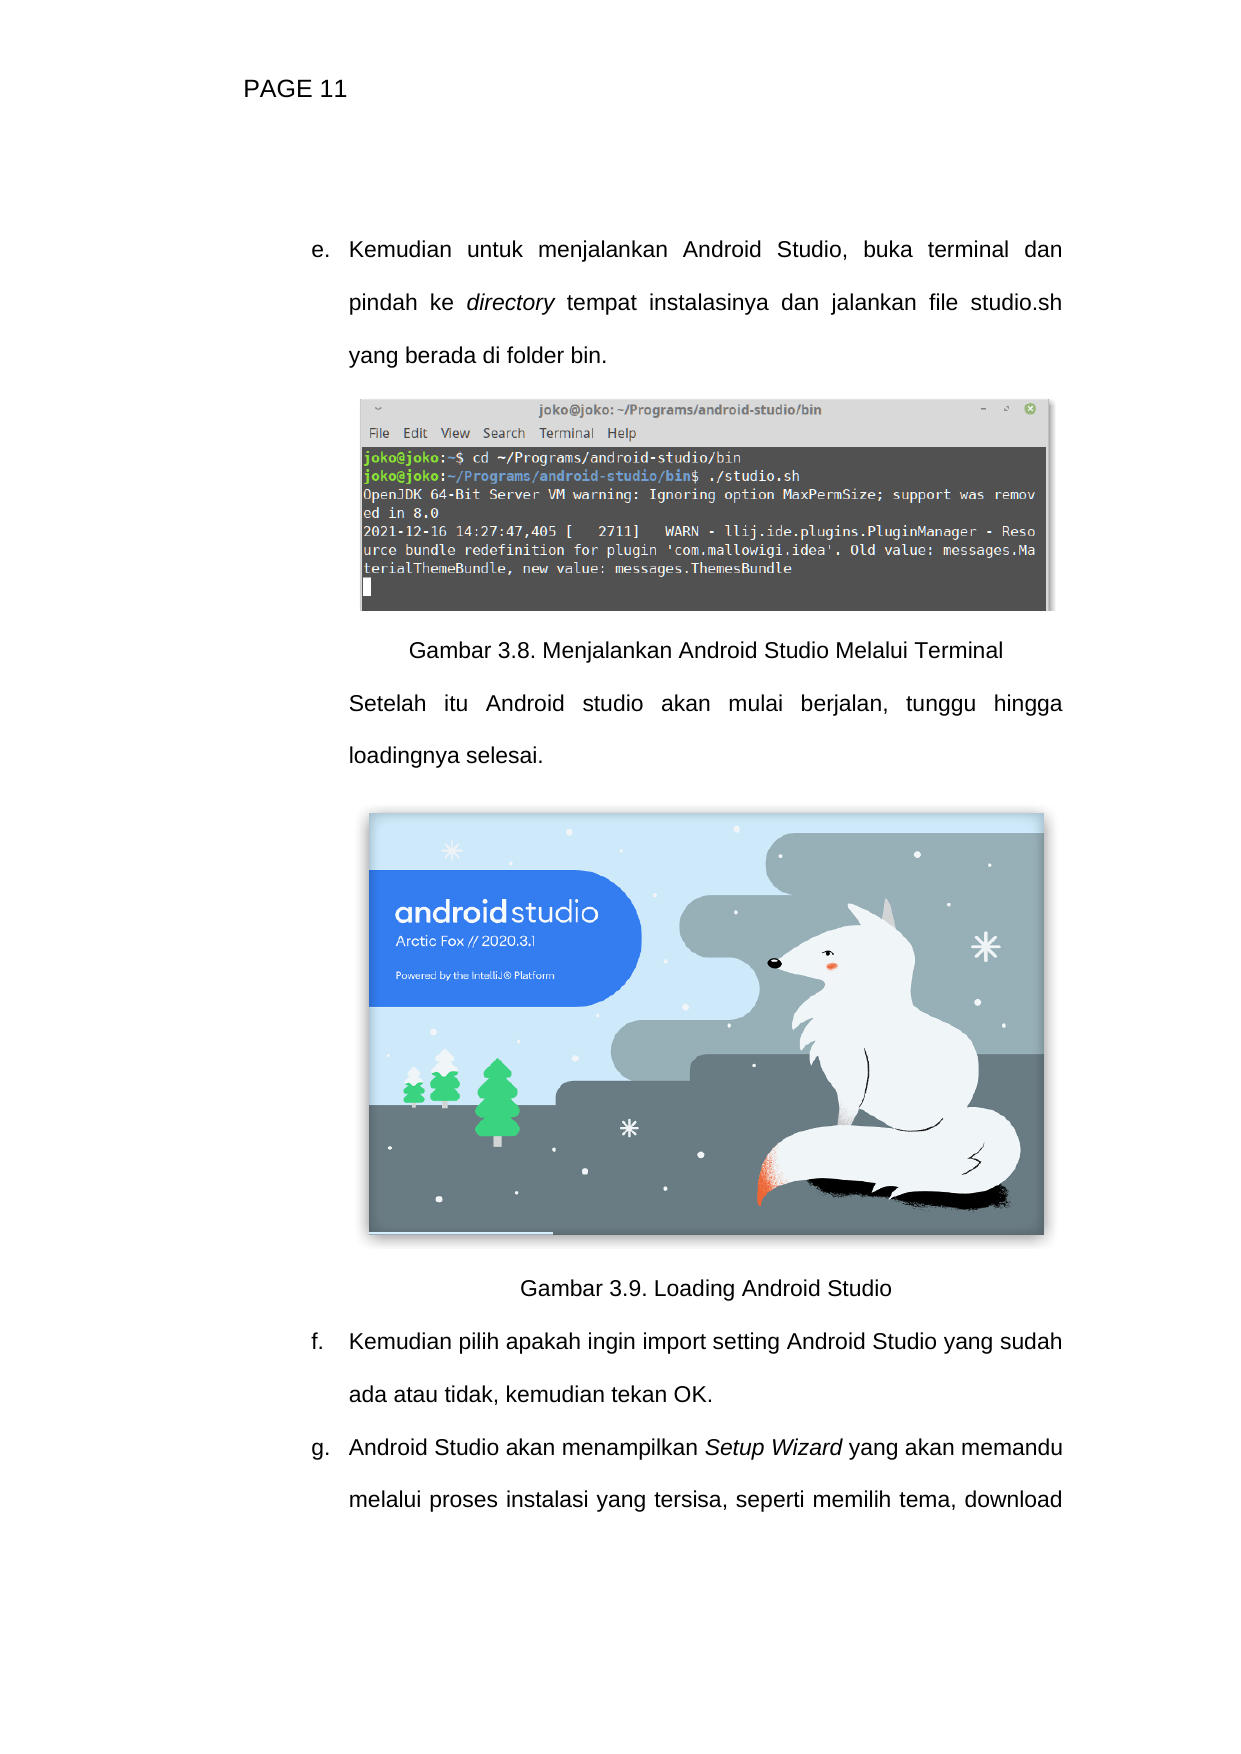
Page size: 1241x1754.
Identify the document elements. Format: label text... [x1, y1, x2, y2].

text Gambar 3.8. Menjalankan Android Studio Melalui Terminal [349, 637, 1063, 663]
list Kemudian untuk menjalankan Android Studio, buka terminal dan pindah ke directory tempat instalasinya dan jalankan file studio.sh yang berada di folder bin. [311, 236, 1063, 368]
picture [350, 795, 1062, 1249]
picture [356, 394, 1056, 611]
text Gambar 3.9. Loading Android Studio [349, 1275, 1063, 1302]
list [311, 1433, 1063, 1513]
list Kemudian pilih apakah ingin import setting Android Studio yang sudah ada atau tidak, kemudian tekan OK. [311, 1328, 1063, 1407]
text Setelah itu Android studio akan mulai berjalan, tunggu hingga loadingnya selesai. [349, 690, 1063, 769]
